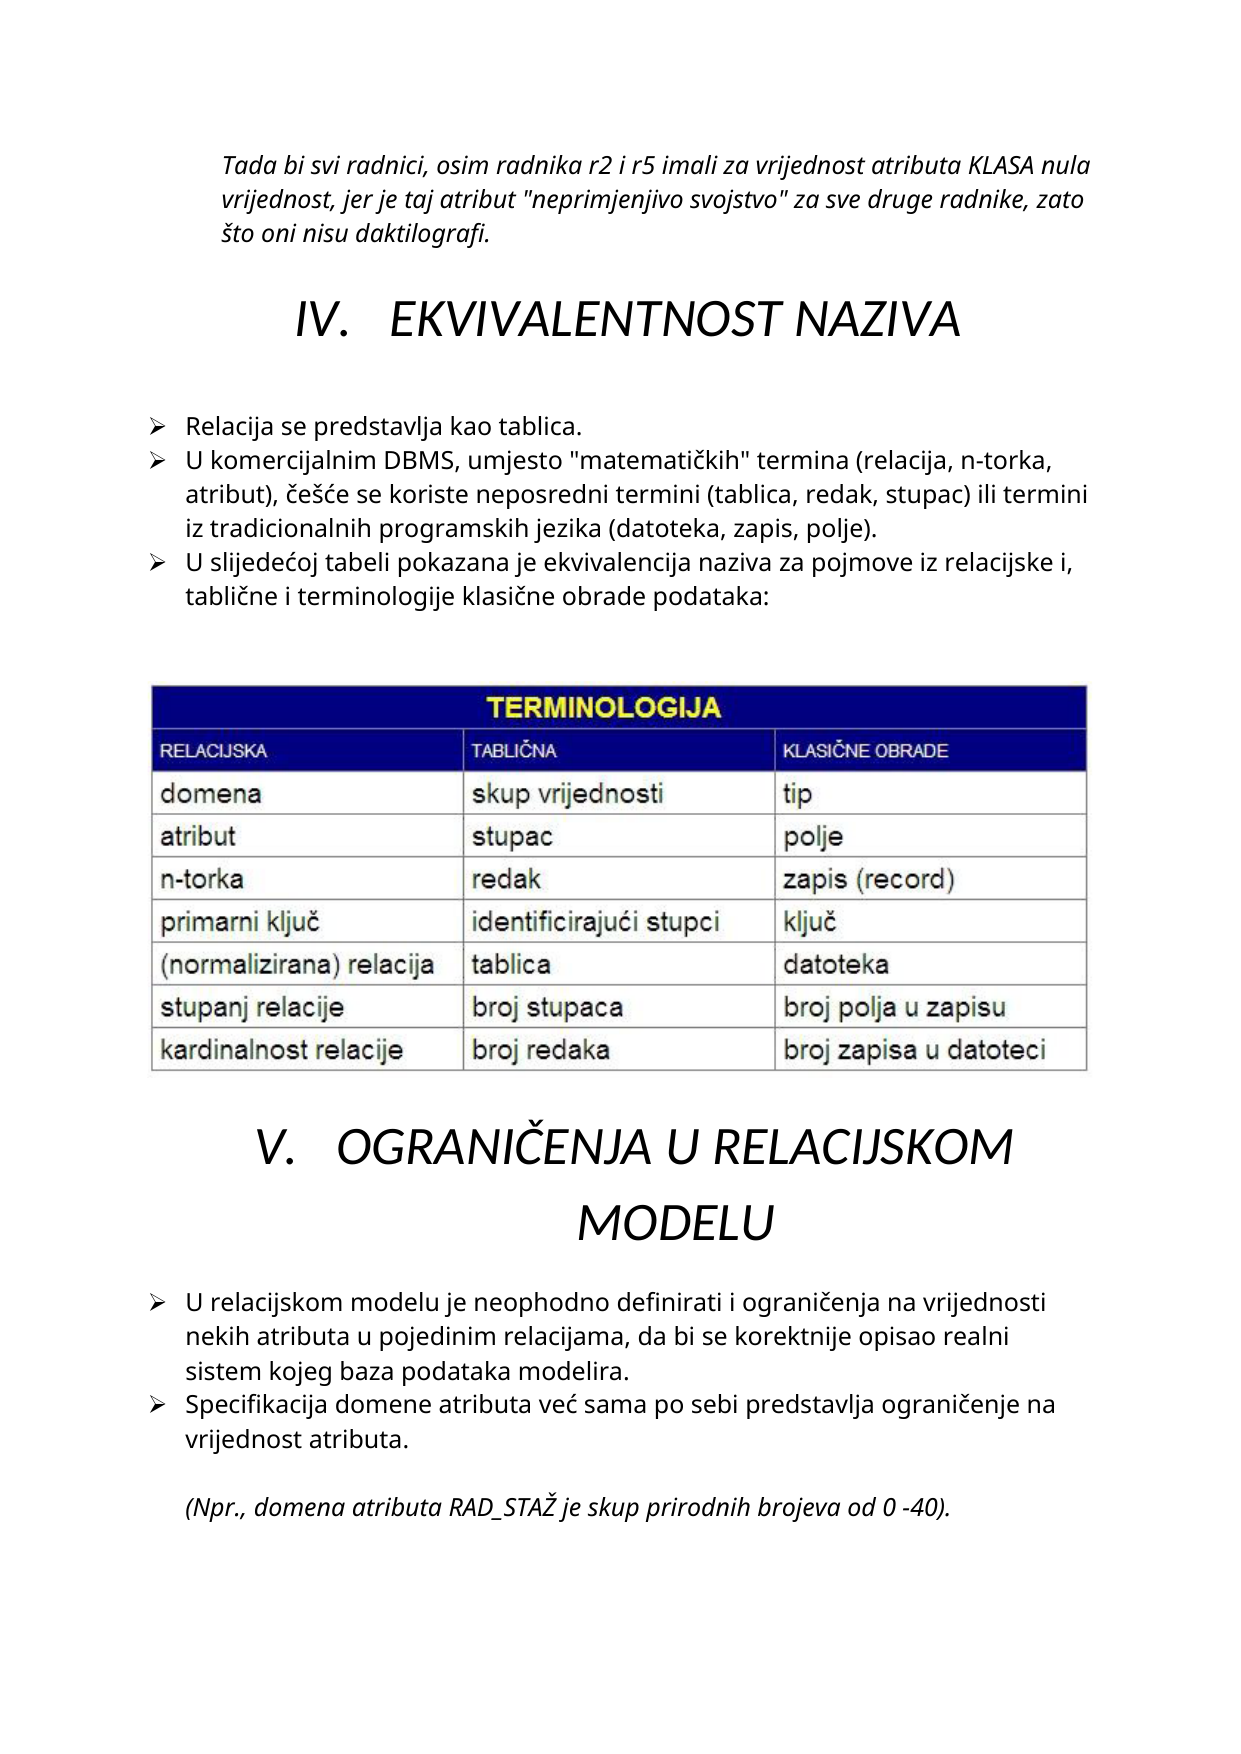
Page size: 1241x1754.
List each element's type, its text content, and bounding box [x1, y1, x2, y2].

list Relacija se predstavlja kao tablica. [148, 409, 1093, 443]
list EKVIVALENTNOST NAZIVA [221, 284, 1093, 350]
list U slijedećoj tabeli pokazana je ekvivalencija naziva za pojmove iz relacijske i, tablične i terminologije klasične obrade podataka: [148, 545, 1093, 613]
list Specifikacija domene atributa već sama po sebi predstavlja ograničenje na vrijednost atributa. [148, 1387, 1093, 1455]
text Tada bi svi radnici, osim radnika r2 i r5 imali za vrijednost atributa KLASA nula vrijednost, jer je taj atribut "neprimjenjivo svojstvo" za sve druge radnike, zato što oni nisu daktilografi. [221, 148, 1093, 250]
list U relacijskom modelu je neophodno definirati i ograničenja na vrijednosti nekih atributa u pojedinim relacijama, da bi se korektnije opisao realni sistem kojeg baza podataka modelira. [148, 1285, 1093, 1387]
list U komercijalnim DBMS, umjesto "matematičkih" termina (relacija, n-torka, atribut), češće se koriste neposredni termini (tablica, redak, stupac) ili termini iz tradicionalnih programskih jezika (datoteka, zapis, polje). [148, 443, 1093, 545]
list OGRANIČENJA U RELACIJSKOM MODELU [221, 1112, 1093, 1254]
text (Npr., domena atributa RAD_STAŽ je skup prirodnih brojeva od 0 -40). [148, 1489, 1093, 1523]
